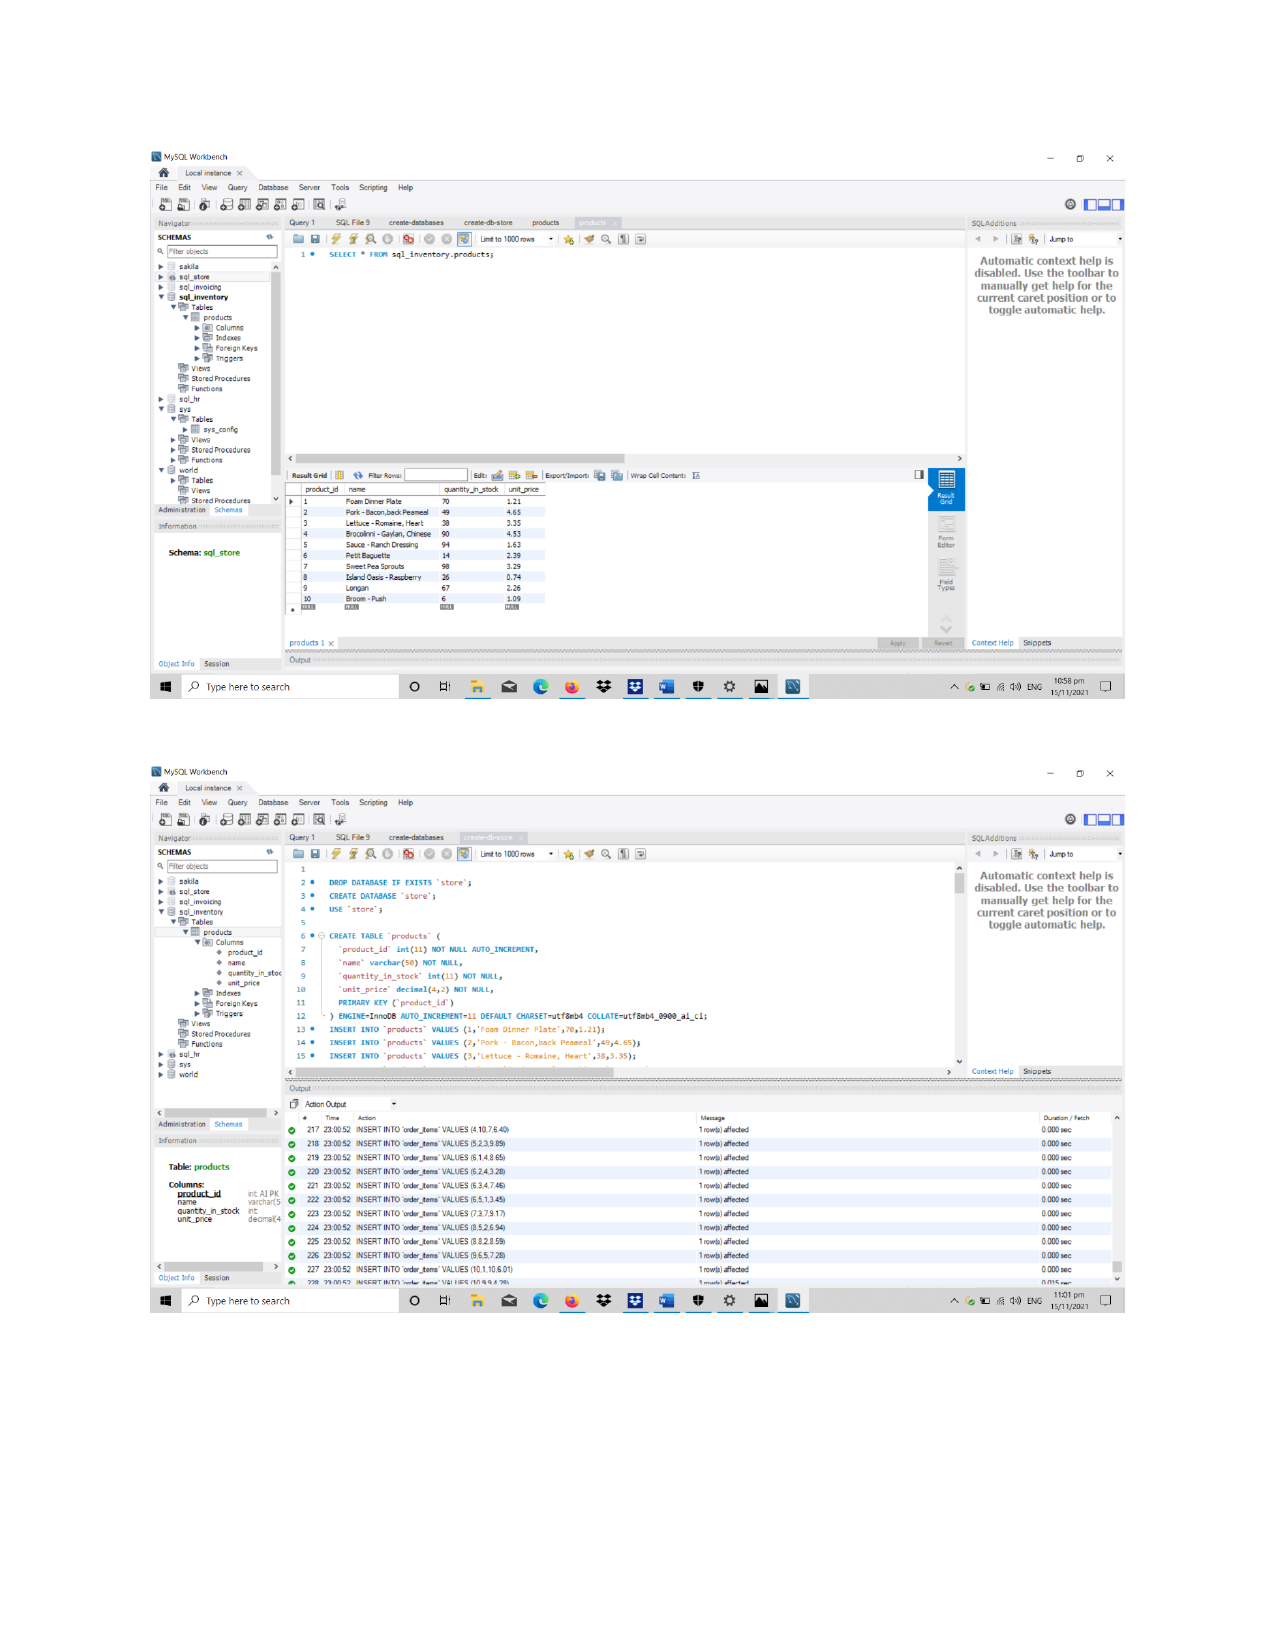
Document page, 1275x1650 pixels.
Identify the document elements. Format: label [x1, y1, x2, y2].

picture [150, 150, 1125, 699]
picture [150, 764, 1125, 1313]
